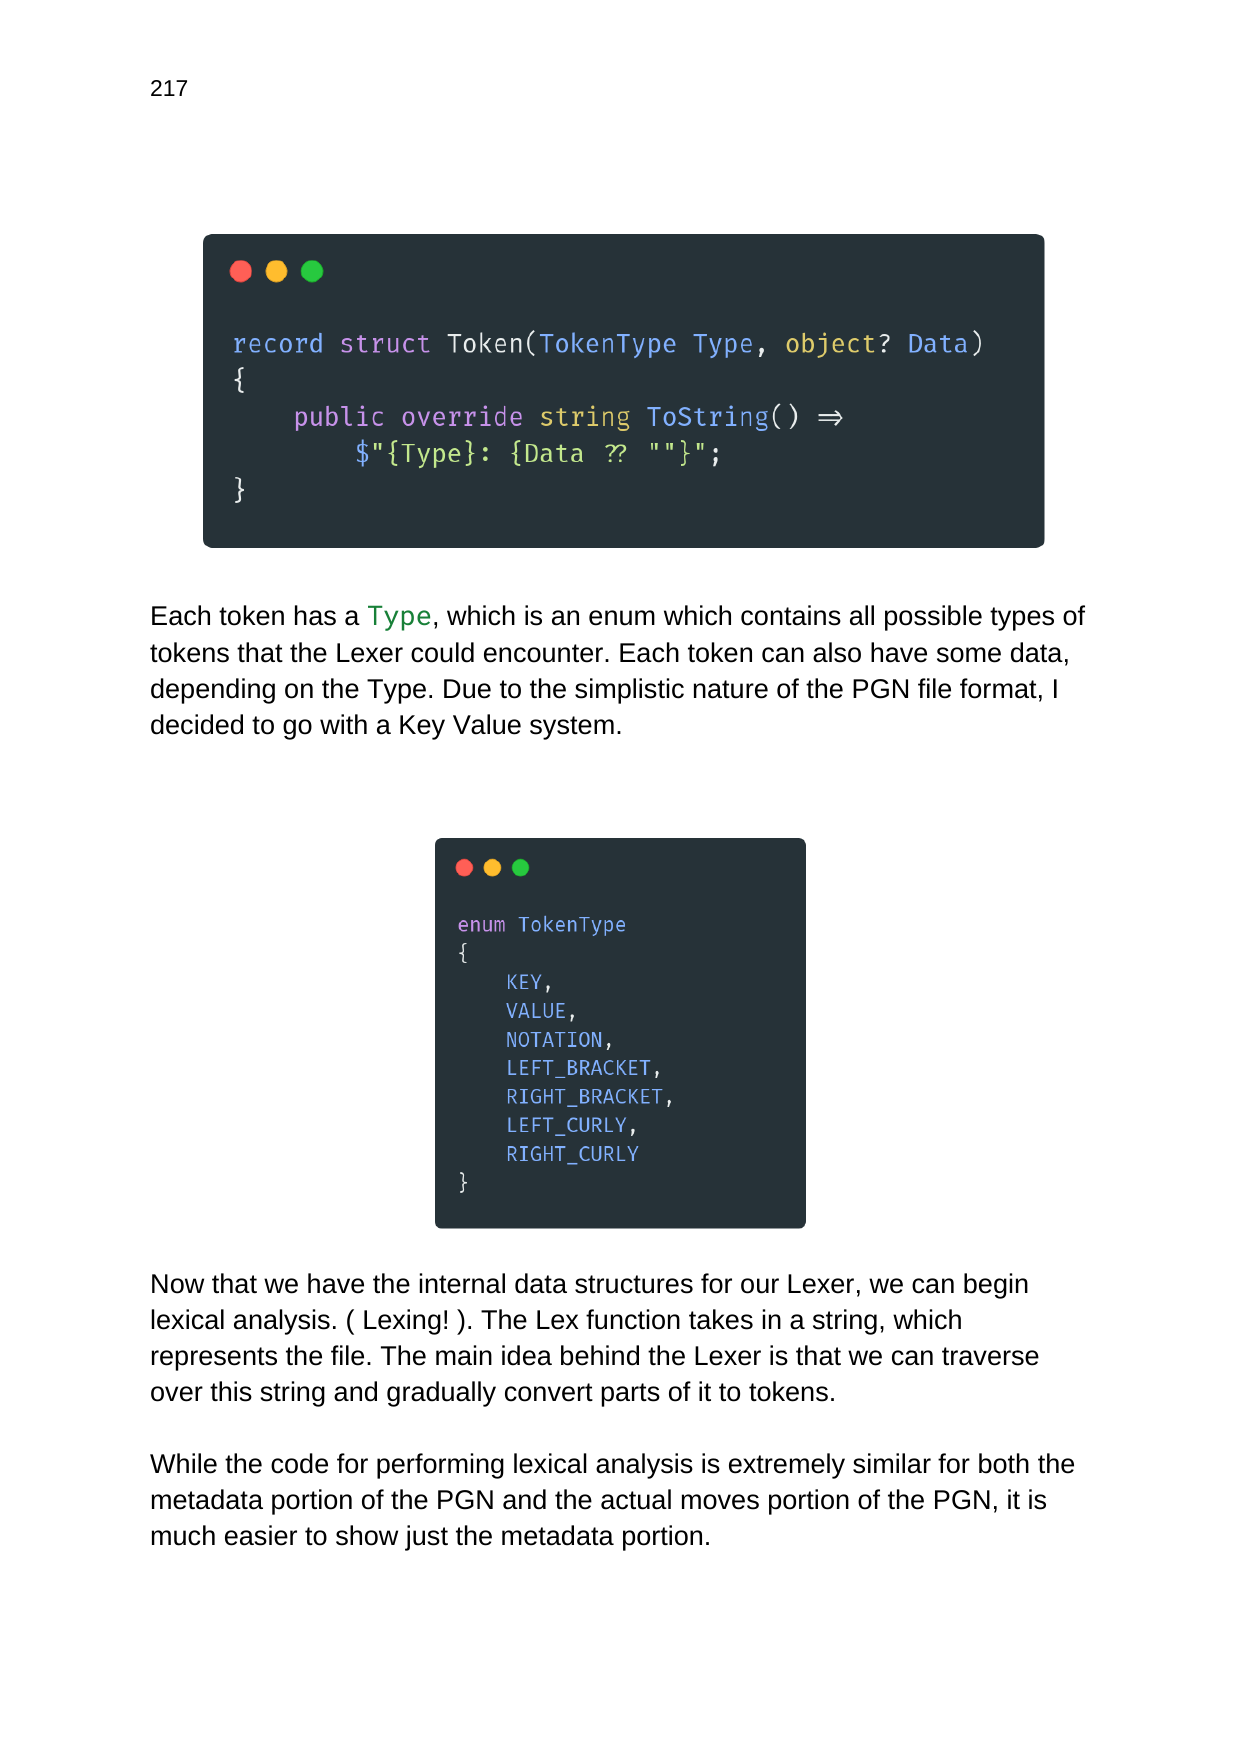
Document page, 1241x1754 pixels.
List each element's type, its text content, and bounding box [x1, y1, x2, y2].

picture [395, 807, 845, 1259]
text While the code for performing lexical analysis is extremely similar for both the metadata portion of the PGN and the actual moves portion of the PGN, it is much easier to show just the metadata portion. [150, 1448, 1090, 1551]
picture [153, 194, 1094, 587]
